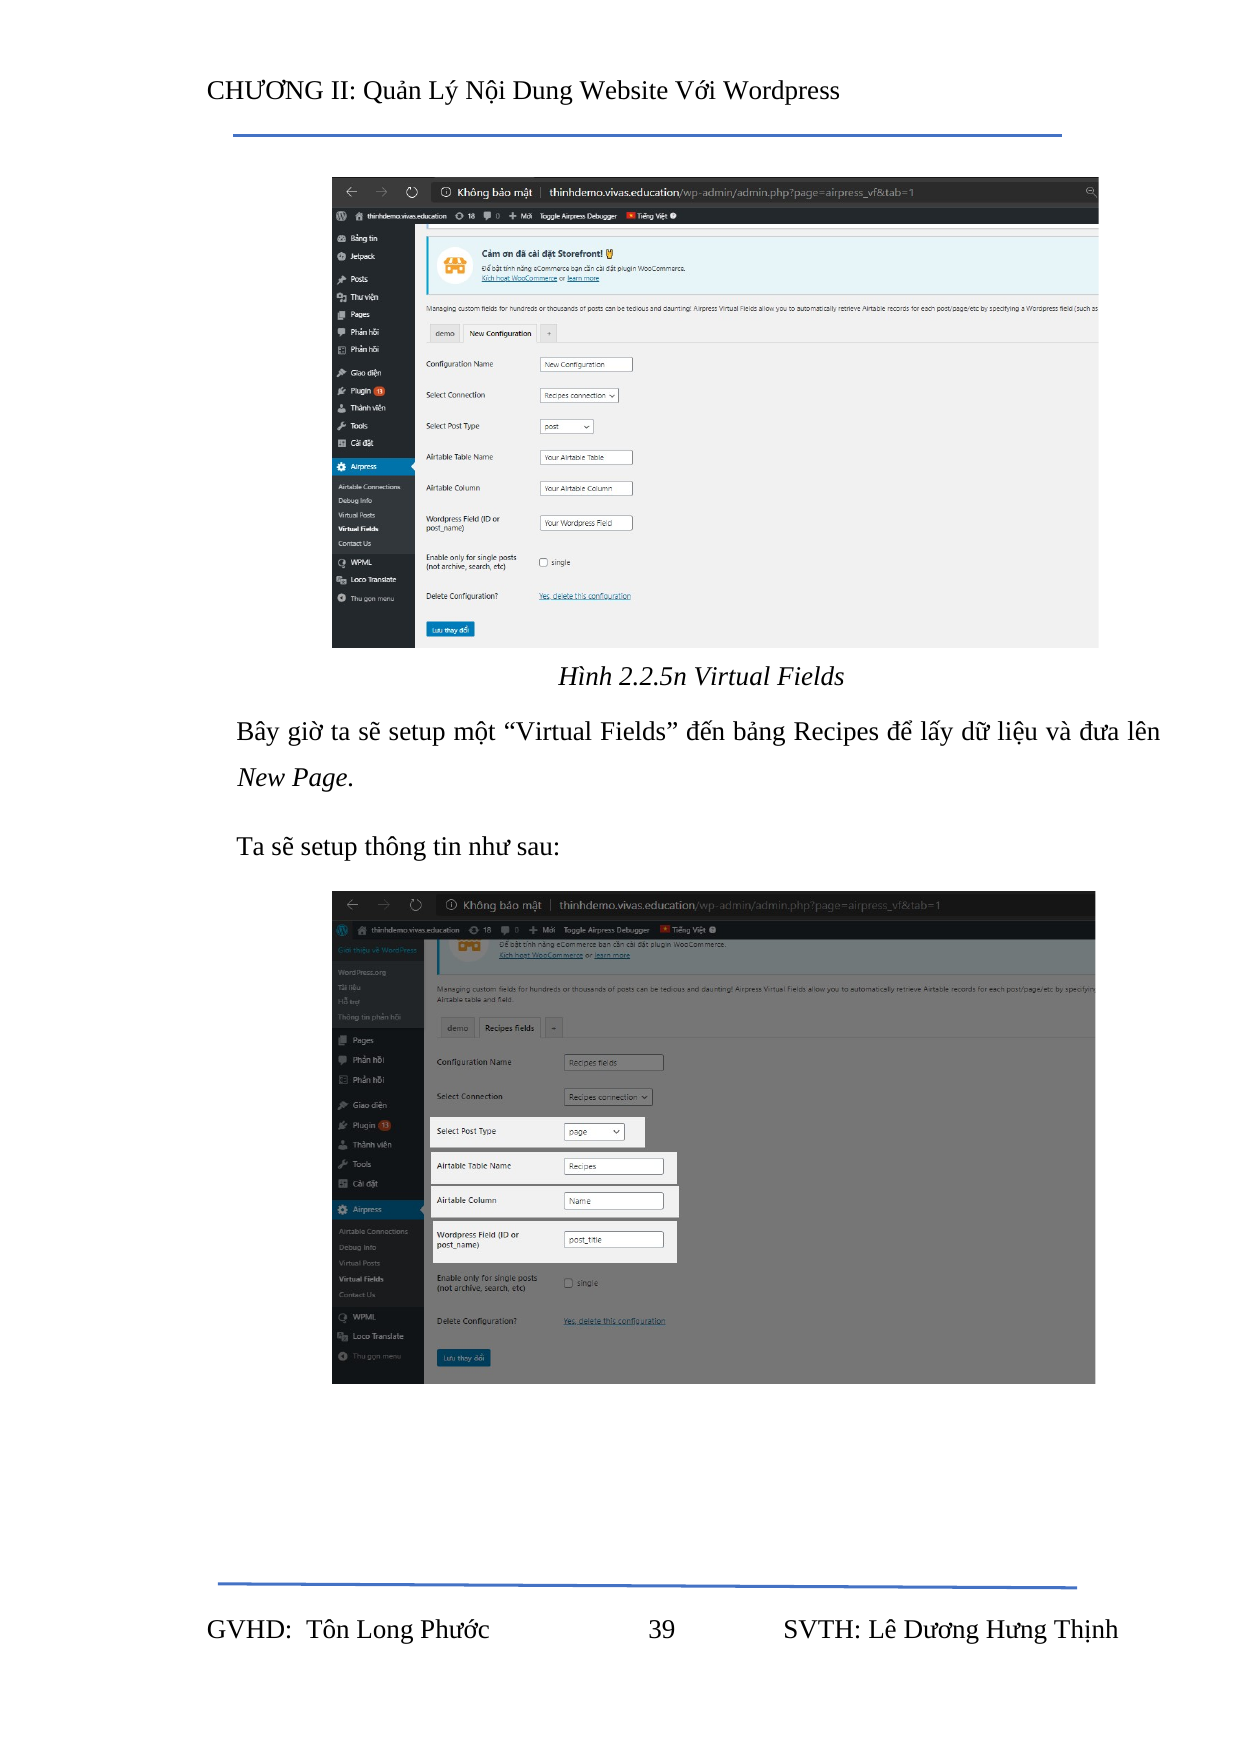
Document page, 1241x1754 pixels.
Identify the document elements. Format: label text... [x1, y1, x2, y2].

subtitle Hình 2.2.5n Virtual Fields [280, 660, 1122, 691]
picture [332, 891, 1096, 1384]
picture [354, 1207, 381, 1212]
text Ta sẽ setup thông tin như sau: [236, 829, 1188, 861]
picture [332, 177, 1099, 648]
picture [336, 1205, 347, 1214]
picture [352, 465, 375, 470]
text Bây giờ ta sẽ setup một “Virtual Fields” đến bảng Recipes để lấy dữ liệu và đưa lên New Page. [236, 715, 1162, 792]
picture [338, 463, 345, 471]
